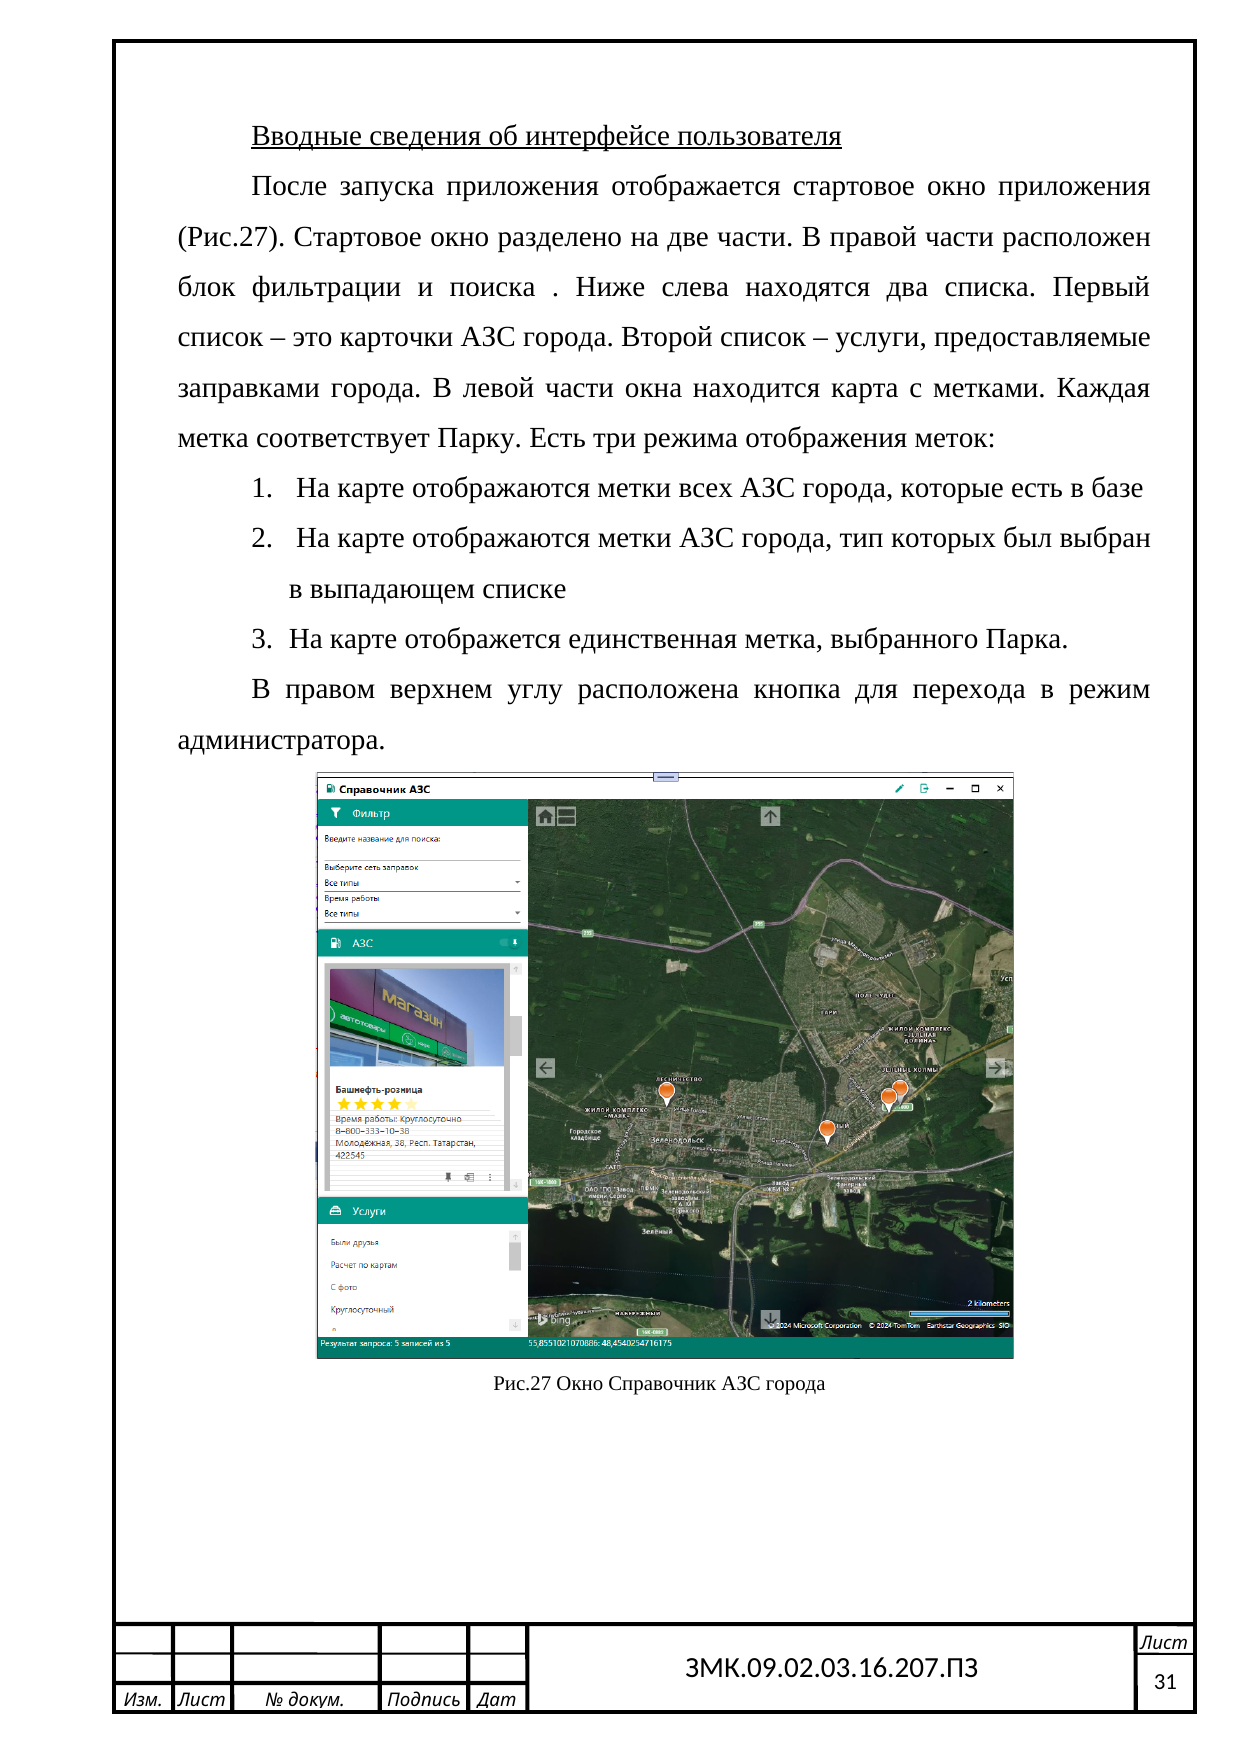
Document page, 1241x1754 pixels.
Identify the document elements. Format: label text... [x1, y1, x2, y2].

text В правом верхнем углу расположена кнопка для перехода в режим администратора. [177, 672, 1152, 755]
picture [315, 772, 1014, 1359]
text Вводные сведения об интерфейсе пользователя [177, 118, 1152, 152]
text После запуска приложения отображается стартовое окно приложения (Рис.27). Стартовое окно разделено на две части. В правой части расположен блок фильтрации и поиска . Ниже слева находятся два списка. Первый список – это карточки АЗС города. Второй список – услуги, предоставляемые заправками города. В левой части окна находится карта с метками. Каждая метка соответствует Парку. Есть три режима отображения меток: [177, 168, 1152, 453]
list На карте отображаются метки АЗС города, тип которых был выбран в выпадающем списке [251, 521, 1152, 604]
list На карте отображаются метки всех АЗС города, которые есть в базе [251, 470, 1152, 504]
list На карте отображется единственная метка, выбранного Парка. [251, 621, 1152, 655]
text Рис.27 Окно Справочник АЗС города [177, 1370, 1141, 1394]
